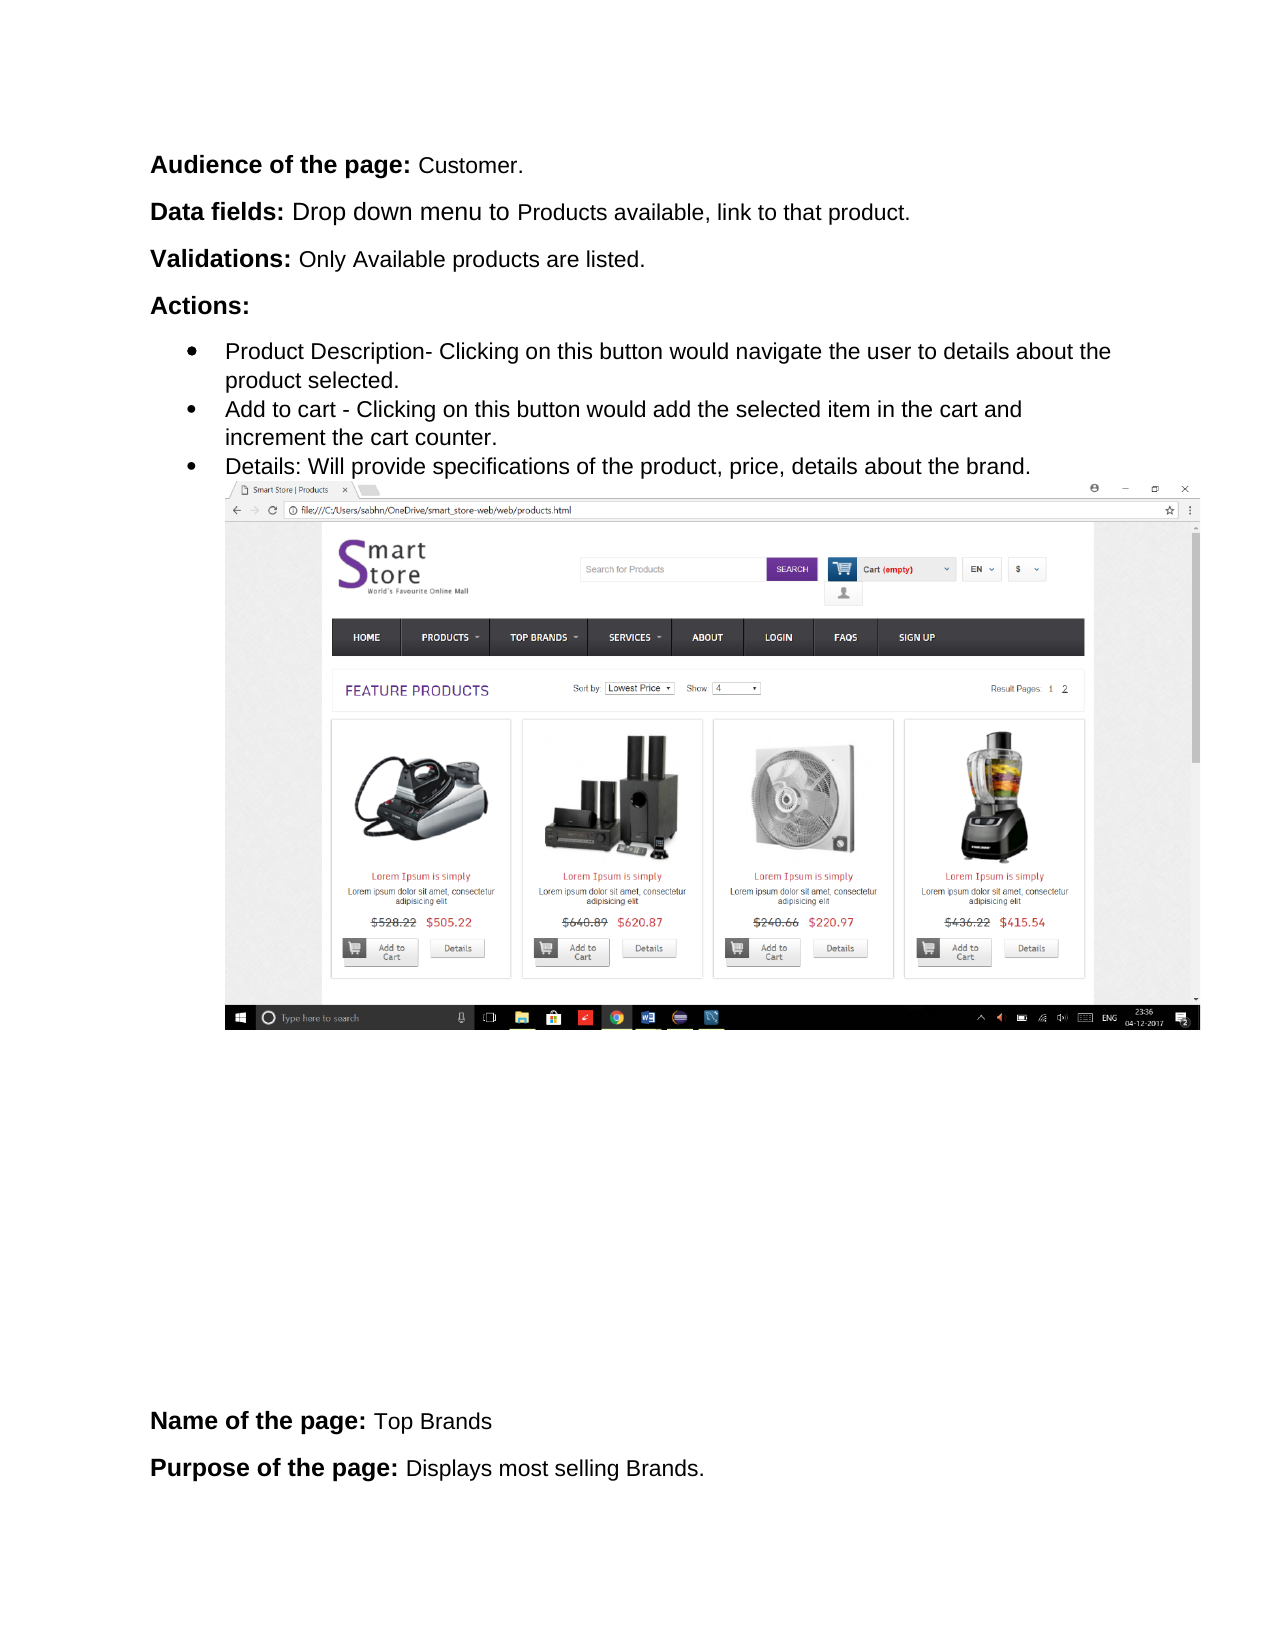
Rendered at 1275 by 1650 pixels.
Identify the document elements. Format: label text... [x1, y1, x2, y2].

list Product Description- Clicking on this button would navigate the user to details about the product selected. [187, 338, 1125, 394]
text Actions: [150, 291, 1125, 320]
picture [225, 481, 1200, 1030]
text Validations: Only Available products are listed. [150, 244, 1125, 273]
list Details: Will provide specifications of the product, price, details about the brand. [187, 453, 1125, 479]
text Audience of the page: Customer. [150, 150, 1125, 179]
list Add to cart - Clicking on this button would add the selected item in the cart and increment the cart counter. [187, 396, 1125, 451]
text Data fields: Drop down menu to Products available, link to that product. [150, 197, 1125, 226]
text Name of the page: Top Brands [150, 1406, 1125, 1434]
text Purpose of the page: Displays most selling Brands. [150, 1453, 1125, 1482]
